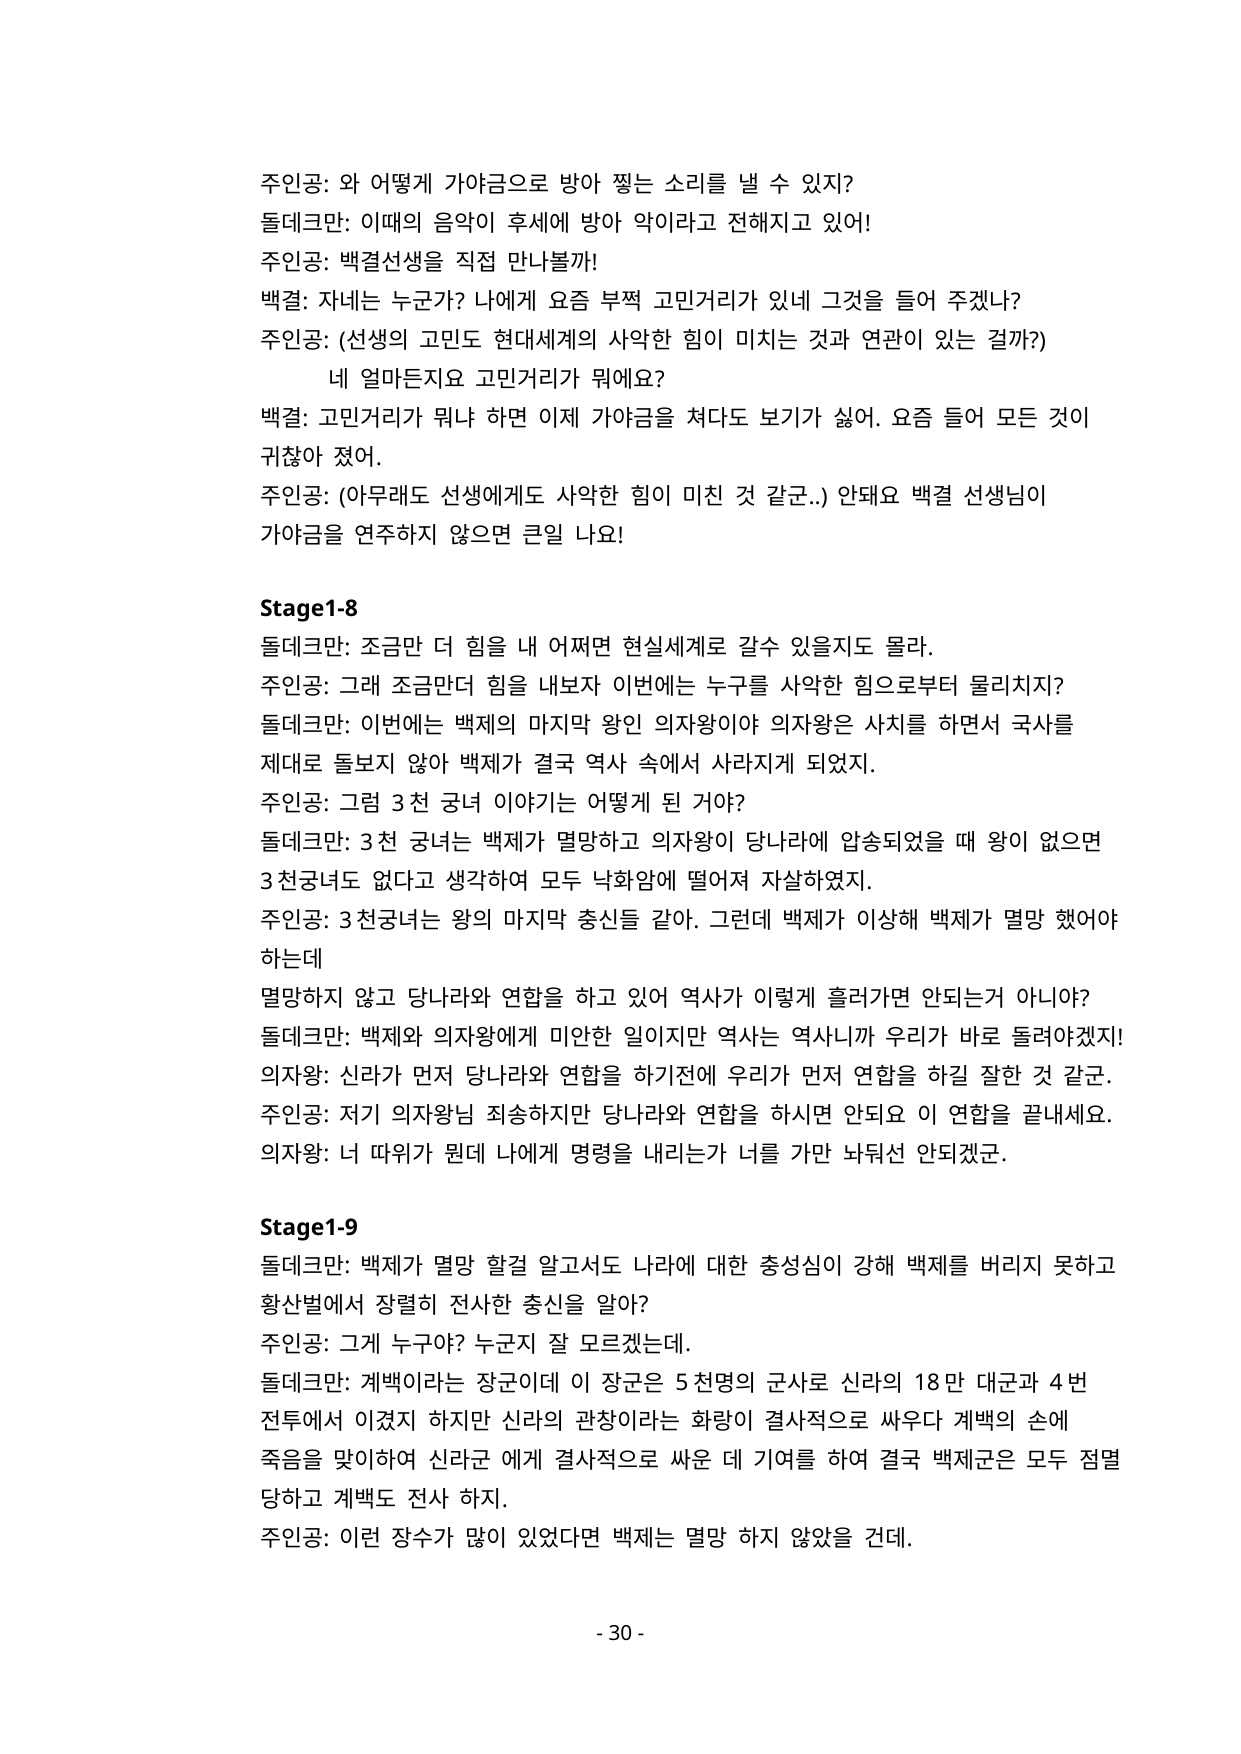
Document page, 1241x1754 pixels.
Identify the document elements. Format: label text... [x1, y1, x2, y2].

text 백결: 자네는 누군가? 나에게 요즘 부쩍 고민거리가 있네 그것을 들어 주겠나? [260, 283, 1122, 316]
text 돌데크만: 이번에는 백제의 마지막 왕인 의자왕이야 의자왕은 사치를 하면서 국사를 제대로 돌보지 않아 백제가 결국 역사 속에서 사라지게 되었지. [260, 707, 1122, 779]
text 주인공: 저기 의자왕님 죄송하지만 당나라와 연합을 하시면 안되요 이 연합을 끝내세요. [260, 1096, 1122, 1130]
text 돌데크만: 백제가 멸망 할걸 알고서도 나라에 대한 충성심이 강해 백제를 버리지 못하고 황산벌에서 장렬히 전사한 충신을 알아? [260, 1247, 1122, 1320]
text 돌데크만: 이때의 음악이 후세에 방아 악이라고 전해지고 있어! [260, 205, 1122, 238]
text 주인공: 그럼 3천 궁녀 이야기는 어떻게 된 거야? [260, 785, 1122, 818]
text 멸망하지 않고 당나라와 연합을 하고 있어 역사가 이렇게 흘러가면 안되는거 아니야? [260, 979, 1122, 1013]
text 백결: 고민거리가 뭐냐 하면 이제 가야금을 쳐다도 보기가 싫어. 요즘 들어 모든 것이 귀찮아 졌어. [260, 400, 1122, 472]
text 돌데크만: 백제와 의자왕에게 미안한 일이지만 역사는 역사니까 우리가 바로 돌려야겠지! [260, 1018, 1122, 1052]
text Stage1-8 [260, 592, 1122, 624]
text Stage1-9 [260, 1211, 1122, 1242]
text 의자왕: 신라가 먼저 당나라와 연합을 하기전에 우리가 먼저 연합을 하길 잘한 것 같군. [260, 1057, 1122, 1091]
text 주인공: (선생의 고민도 현대세계의 사악한 힘이 미치는 것과 연관이 있는 걸까?) [260, 322, 1122, 355]
text 돌데크만: 3천 궁녀는 백제가 멸망하고 의자왕이 당나라에 압송되었을 때 왕이 없으면 3천궁녀도 없다고 생각하여 모두 낙화암에 떨어져 자살하였지. [260, 824, 1122, 896]
text 주인공: 3천궁녀는 왕의 마지막 충신들 같아. 그런데 백제가 이상해 백제가 멸망 했어야 하는데 [260, 902, 1122, 974]
text 주인공: 와 어떻게 가야금으로 방아 찧는 소리를 낼 수 있지? [260, 166, 1122, 199]
text 돌데크만: 조금만 더 힘을 내 어쩌면 현실세계로 갈수 있을지도 몰라. [260, 629, 1122, 662]
text 주인공: 이런 장수가 많이 있었다면 백제는 멸망 하지 않았을 건데. [260, 1520, 1122, 1553]
text 돌데크만: 계백이라는 장군이데 이 장군은 5천명의 군사로 신라의 18만 대군과 4번 전투에서 이겼지 하지만 신라의 관창이라는 화랑이 결사적으로 싸우다 계백의 손에 죽음을 맞이하여 신라군 에게 결사적으로 싸운 데 기여를 하여 결국 백제군은 모두 점멸 당하고 계백도 전사 하지. [260, 1364, 1122, 1514]
text 주인공: 백결선생을 직접 만나볼까! [260, 244, 1122, 277]
text 주인공: (아무래도 선생에게도 사악한 힘이 미친 것 같군..) 안돼요 백결 선생님이 가야금을 연주하지 않으면 큰일 나요! [260, 478, 1122, 550]
text 주인공: 그게 누구야? 누군지 잘 모르겠는데. [260, 1325, 1122, 1359]
text 의자왕: 너 따위가 뭔데 나에게 명령을 내리는가 너를 가만 놔둬선 안되겠군. [260, 1135, 1122, 1169]
text 주인공: 그래 조금만더 힘을 내보자 이번에는 누구를 사악한 힘으로부터 물리치지? [260, 668, 1122, 701]
text 네 얼마든지요 고민거리가 뭐에요? [260, 361, 1122, 394]
